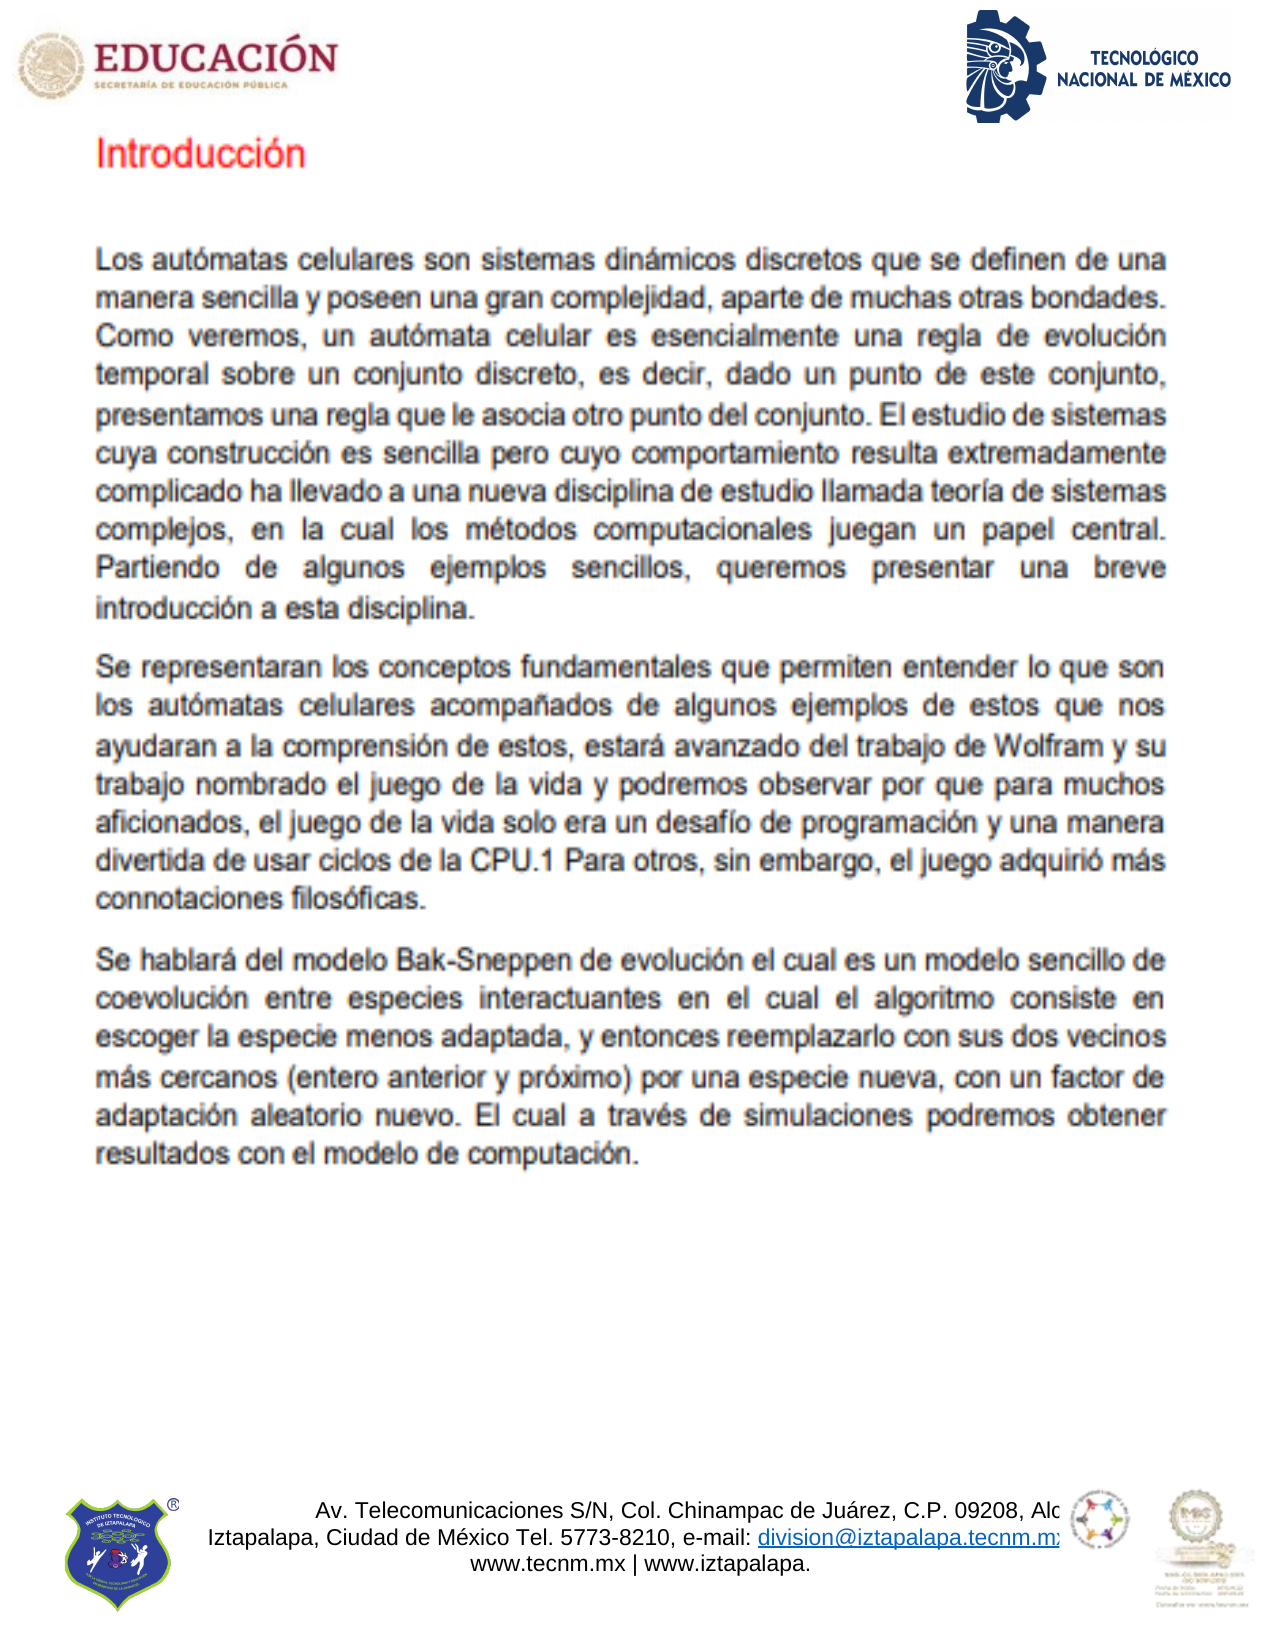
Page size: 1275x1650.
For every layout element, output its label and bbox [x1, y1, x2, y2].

picture [64, 1498, 179, 1612]
picture [966, 10, 1231, 123]
picture [12, 9, 341, 111]
picture [33, 129, 1200, 1234]
picture [1059, 1475, 1261, 1616]
